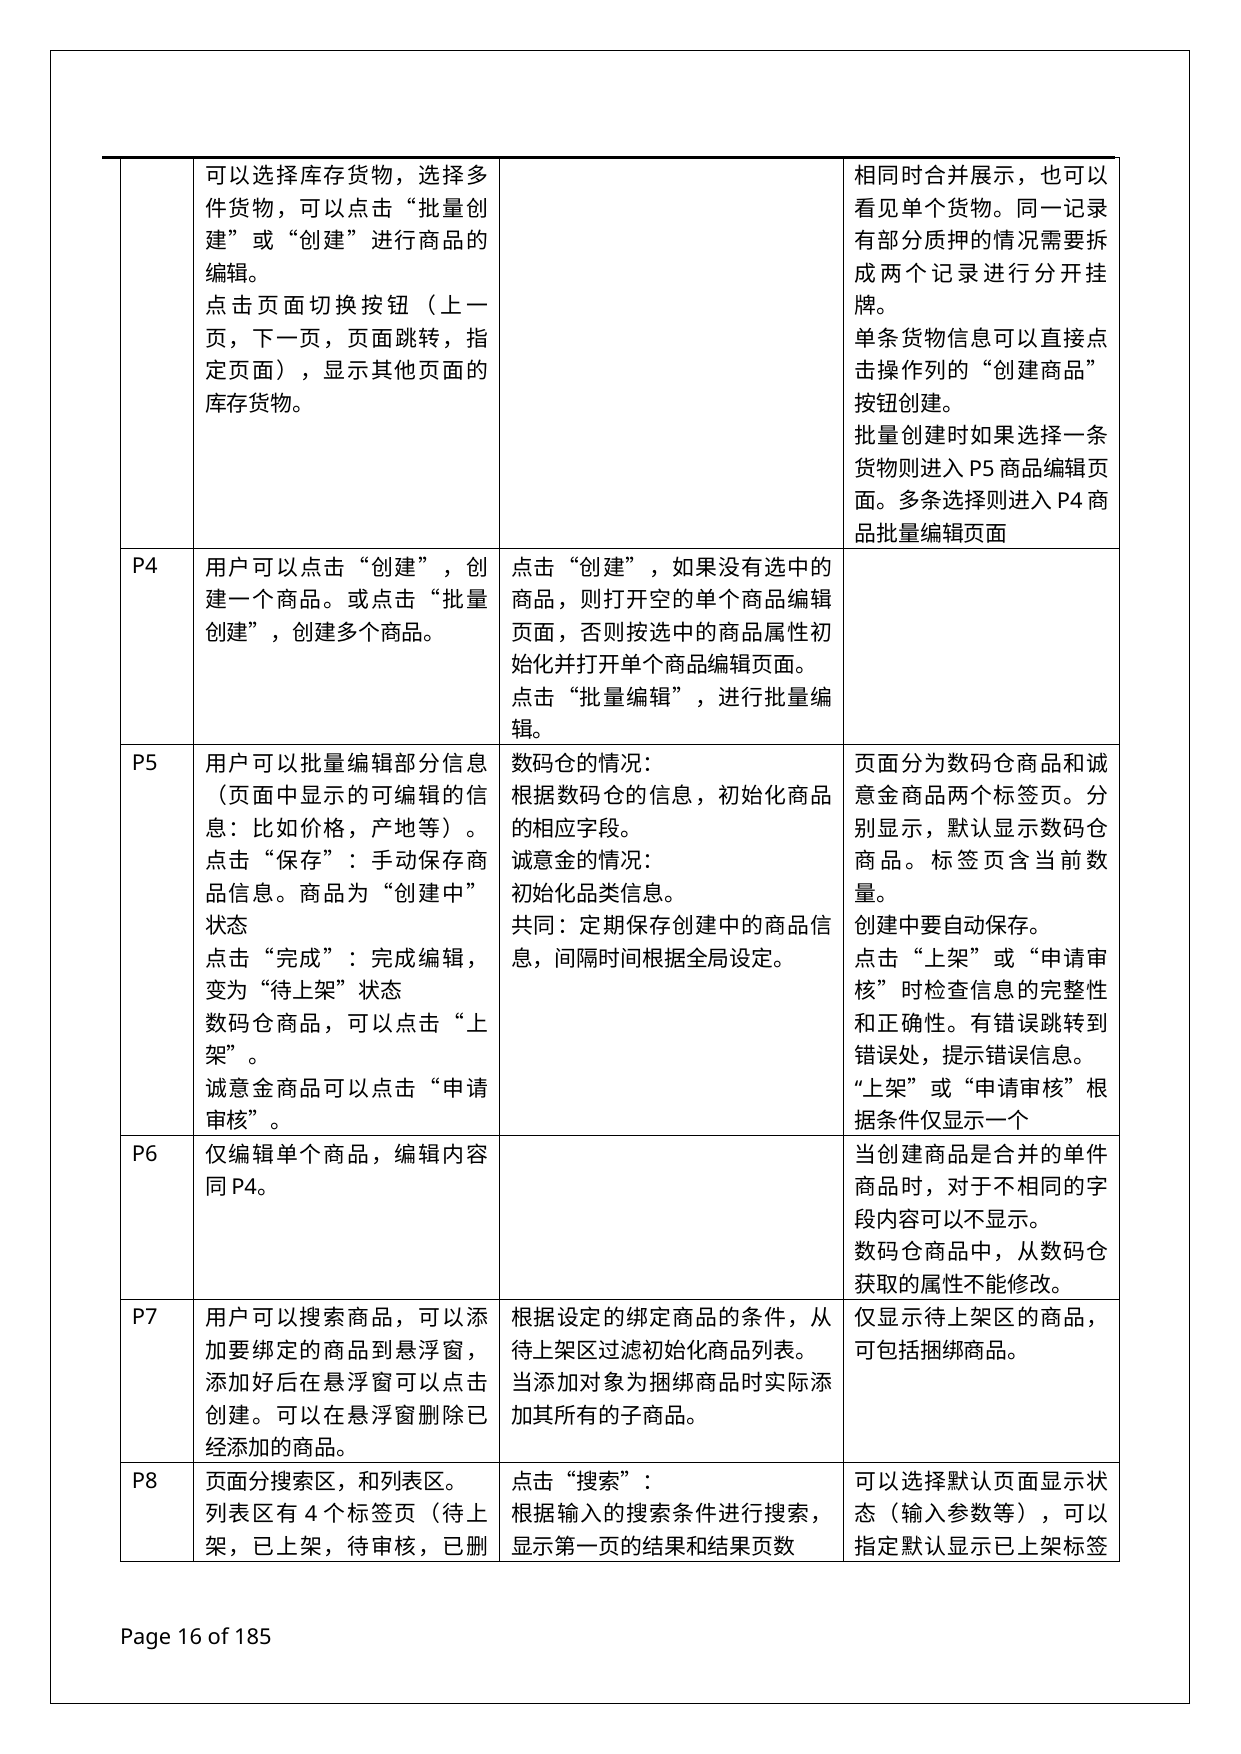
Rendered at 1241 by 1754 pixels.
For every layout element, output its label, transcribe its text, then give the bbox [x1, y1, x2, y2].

table_cell P8 [121, 1463, 193, 1561]
table_cell 数码仓的情况： 根据数码仓的信息，初始化商品的相应字段。 诚意金的情况： 初始化品类信息。 共同：定期保存创建中的商品信息，间隔时间根据全局设定。 [500, 745, 843, 1135]
table_cell 仅显示待上架区的商品，可包括捆绑商品。 [844, 1300, 1119, 1462]
table_cell 仅编辑单个商品，编辑内容同P4。 [194, 1136, 499, 1299]
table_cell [844, 1463, 1119, 1561]
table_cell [500, 1463, 843, 1561]
table_cell 用户可以点击“创建”，创建一个商品。或点击“批量创建”，创建多个商品。 [194, 549, 499, 744]
table_cell P6 [121, 1136, 193, 1299]
table_cell 用户可以批量编辑部分信息（页面中显示的可编辑的信息：比如价格，产地等）。点击“保存”：手动保存商品信息。商品为“创建中”状态 点击“完成”：完成编辑，变为“待上架”状态 数码仓商品，可以点击“上架”。 诚意金商品可以点击“申请审核”。 [194, 745, 499, 1135]
table_cell P5 [121, 745, 193, 1135]
table_cell [500, 1136, 843, 1299]
table_cell 点击“创建”，如果没有选中的商品，则打开空的单个商品编辑页面，否则按选中的商品属性初始化并打开单个商品编辑页面。 点击“批量编辑”，进行批量编辑。 [500, 549, 843, 744]
table_cell P3 [121, 158, 193, 548]
table_cell 根据设定的绑定商品的条件，从待上架区过滤初始化商品列表。 当添加对象为捆绑商品时实际添加其所有的子商品。 [500, 1300, 843, 1462]
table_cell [500, 158, 843, 548]
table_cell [194, 158, 499, 548]
table_cell [844, 549, 1119, 744]
table_cell 用户可以搜索商品，可以添加要绑定的商品到悬浮窗，添加好后在悬浮窗可以点击创建。可以在悬浮窗删除已经添加的商品。 [194, 1300, 499, 1462]
table_cell P7 [121, 1300, 193, 1462]
table_cell P4 [121, 549, 193, 744]
table_cell 页面分为数码仓商品和诚意金商品两个标签页。分别显示，默认显示数码仓商品。标签页含当前数量。 创建中要自动保存。 点击“上架”或“申请审核”时检查信息的完整性和正确性。有错误跳转到错误处，提示错误信息。 “上架”或“申请审核”根据条件仅显示一个 [844, 745, 1119, 1135]
table_cell 当创建商品是合并的单件商品时，对于不相同的字段内容可以不显示。 数码仓商品中，从数码仓获取的属性不能修改。 [844, 1136, 1119, 1299]
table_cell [844, 158, 1119, 548]
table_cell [194, 1463, 499, 1561]
